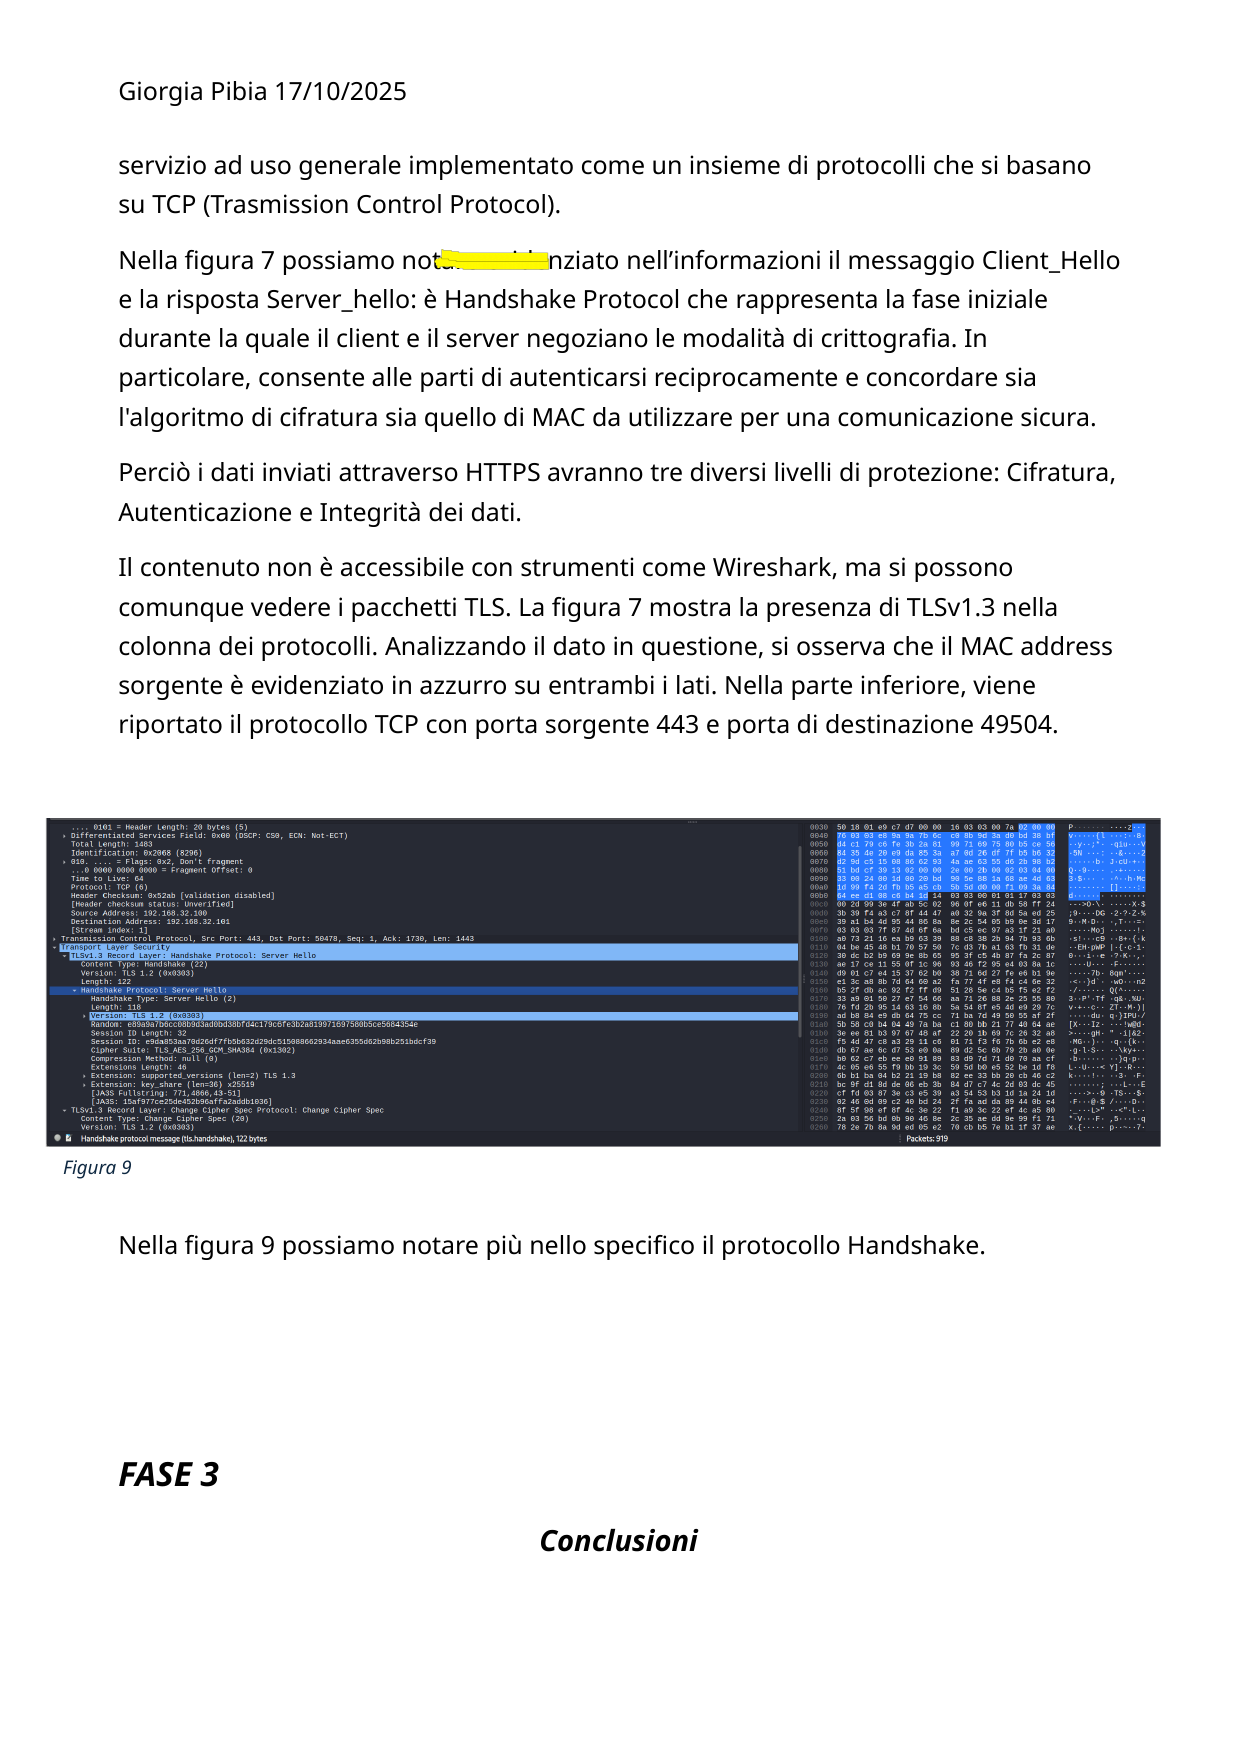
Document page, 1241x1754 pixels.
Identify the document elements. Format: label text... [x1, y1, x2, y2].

picture [45, 818, 1161, 1147]
text Il contenuto non è accessibile con strumenti come Wireshark, ma si possono comunque vedere i pacchetti TLS. La figura 7 mostra la presenza di TLSv1.3 nella colonna dei protocolli. Analizzando il dato in questione, si osserva che il MAC address sorgente è evidenziato in azzurro su entrambi i lati. Nella parte inferiore, viene riportato il protocollo TCP con porta sorgente 443 e porta di destinazione 49504. [118, 550, 1122, 741]
text Nella figura 9 possiamo notare più nello specifico il protocollo Handshake. [118, 1228, 1122, 1262]
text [118, 148, 1122, 221]
picture [433, 248, 552, 271]
text Nella figura 7 possiamo notare evidenziato nell’informazioni il messaggio Client_Hello e la risposta Server_hello: è Handshake Protocol che rappresenta la fase iniziale durante la quale il client e il server negoziano le modalità di crittografia. In particolare, consente alle parti di autenticarsi reciprocamente e concordare sia l'algoritmo di cifratura sia quello di MAC da utilizzare per una comunicazione sicura. [118, 243, 1122, 433]
text Conclusioni [118, 1520, 1122, 1560]
text Perciò i dati inviati attraverso HTTPS avranno tre diversi livelli di protezione: Cifratura, Autenticazione e Integrità dei dati. [118, 455, 1122, 528]
text FASE 3 [118, 1451, 1122, 1497]
